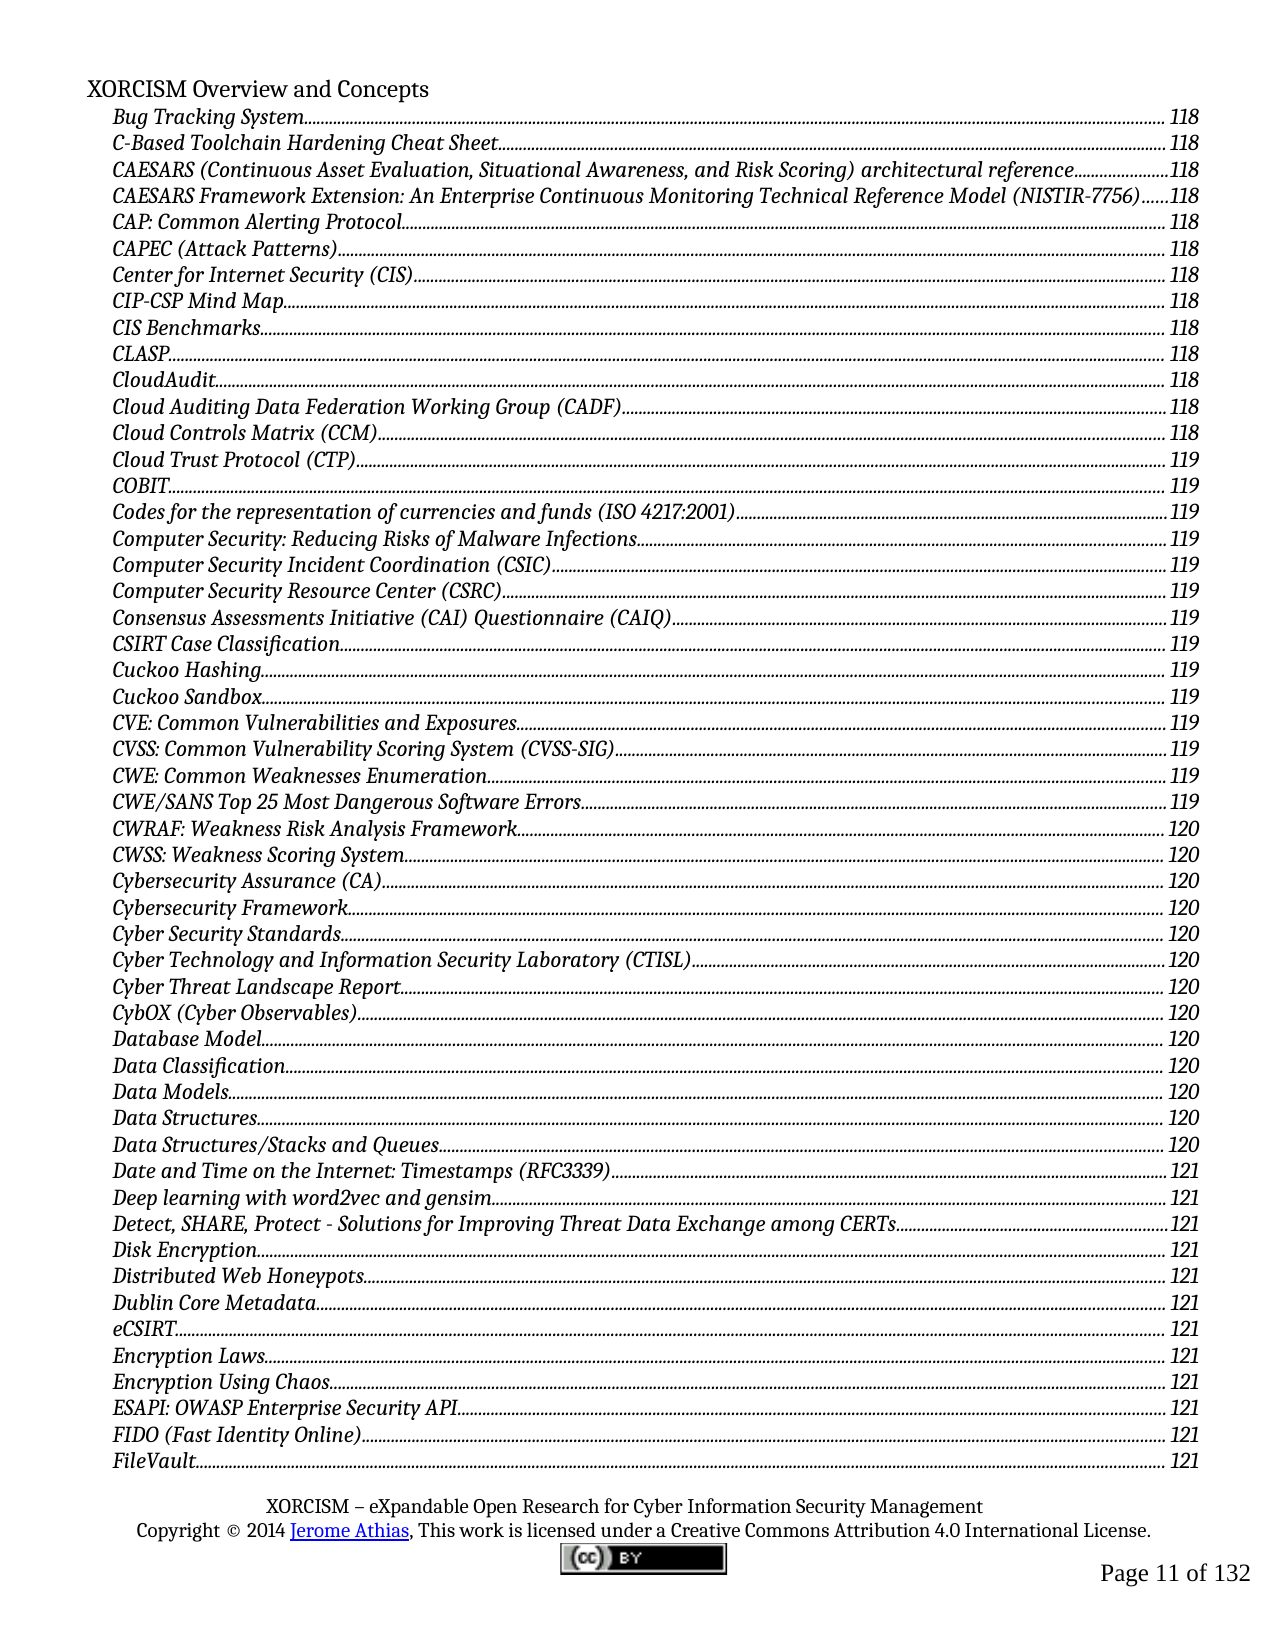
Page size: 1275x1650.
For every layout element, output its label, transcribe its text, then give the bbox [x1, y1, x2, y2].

text CWE: Common Weaknesses Enumeration 119 [112, 763, 1200, 789]
text Bug Tracking System 118 [112, 104, 1200, 130]
text CSIRT Case Classification 119 [112, 631, 1200, 657]
text Cyber Security Standards 120 [112, 921, 1200, 947]
text Center for Internet Security (CIS) 118 [112, 262, 1200, 288]
text Disk Encryption 121 [112, 1237, 1200, 1263]
text CIS Benchmarks 118 [112, 314, 1200, 341]
text Cuckoo Hashing 119 [112, 657, 1200, 683]
text ESAPI: OWASP Enterprise Security API 121 [112, 1395, 1200, 1421]
text Encryption Using Chaos 121 [112, 1369, 1200, 1395]
text Cybersecurity Framework 120 [112, 894, 1200, 921]
text Cyber Threat Landscape Report 120 [112, 973, 1200, 1000]
text FileVault 121 [112, 1448, 1200, 1474]
text Computer Security Resource Center (CSRC) 119 [112, 578, 1200, 604]
picture [560, 1543, 728, 1575]
text Date and Time on the Internet: Timestamps (RFC3339) 121 [112, 1158, 1200, 1184]
text Dublin Core Metadata 121 [112, 1290, 1200, 1316]
text eCSIRT 121 [112, 1316, 1200, 1342]
text Cybersecurity Assurance (CA) 120 [112, 868, 1200, 894]
text Deep learning with word2vec and gensim 121 [112, 1184, 1200, 1211]
text Computer Security: Reducing Risks of Malware Infections 119 [112, 525, 1200, 552]
text CVSS: Common Vulnerability Scoring System (CVSS-SIG) 119 [112, 736, 1200, 763]
text Data Structures 120 [112, 1105, 1200, 1132]
text CloudAudit 118 [112, 367, 1200, 394]
text Codes for the representation of currencies and funds (ISO 4217:2001) 119 [112, 499, 1200, 525]
text CAPEC (Attack Patterns) 118 [112, 236, 1200, 262]
text CWE/SANS Top 25 Most Dangerous Software Errors 119 [112, 789, 1200, 815]
text FIDO (Fast Identity Online) 121 [112, 1421, 1200, 1448]
text CAESARS Framework Extension: An Enterprise Continuous Monitoring Technical Reference Model (NISTIR-7756) 118 [112, 183, 1200, 209]
text CWRAF: Weakness Risk Analysis Framework 120 [112, 815, 1200, 842]
text CLASP 118 [112, 341, 1200, 367]
text CVE: Common Vulnerabilities and Exposures 119 [112, 710, 1200, 736]
text CIP-CSP Mind Map 118 [112, 288, 1200, 314]
text Distributed Web Honeypots 121 [112, 1263, 1200, 1290]
text Detect, SHARE, Protect - Solutions for Improving Threat Data Exchange among CERTs 121 [112, 1211, 1200, 1237]
text Computer Security Incident Coordination (CSIC) 119 [112, 552, 1200, 578]
text Data Classification 120 [112, 1052, 1200, 1079]
text Cuckoo Sandbox 119 [112, 683, 1200, 710]
text Data Structures/Stacks and Queues 120 [112, 1132, 1200, 1158]
text CAP: Common Alerting Protocol 118 [112, 209, 1200, 236]
text Database Model 120 [112, 1026, 1200, 1052]
text Data Models 120 [112, 1079, 1200, 1105]
text CAESARS (Continuous Asset Evaluation, Situational Awareness, and Risk Scoring) architectural reference 118 [112, 156, 1200, 183]
text C-Based Toolchain Hardening Cheat Sheet 118 [112, 130, 1200, 156]
text CWSS: Weakness Scoring System 120 [112, 842, 1200, 868]
text Encryption Laws 121 [112, 1342, 1200, 1369]
text Cloud Auditing Data Federation Working Group (CADF) 118 [112, 394, 1200, 420]
text Consensus Assessments Initiative (CAI) Questionnaire (CAIQ) 119 [112, 604, 1200, 631]
text Cyber Technology and Information Security Laboratory (CTISL) 120 [112, 947, 1200, 973]
text Cloud Trust Protocol (CTP) 119 [112, 446, 1200, 473]
text Cloud Controls Matrix (CCM) 118 [112, 420, 1200, 446]
text CybOX (Cyber Observables) 120 [112, 1000, 1200, 1026]
text COBIT 119 [112, 473, 1200, 499]
